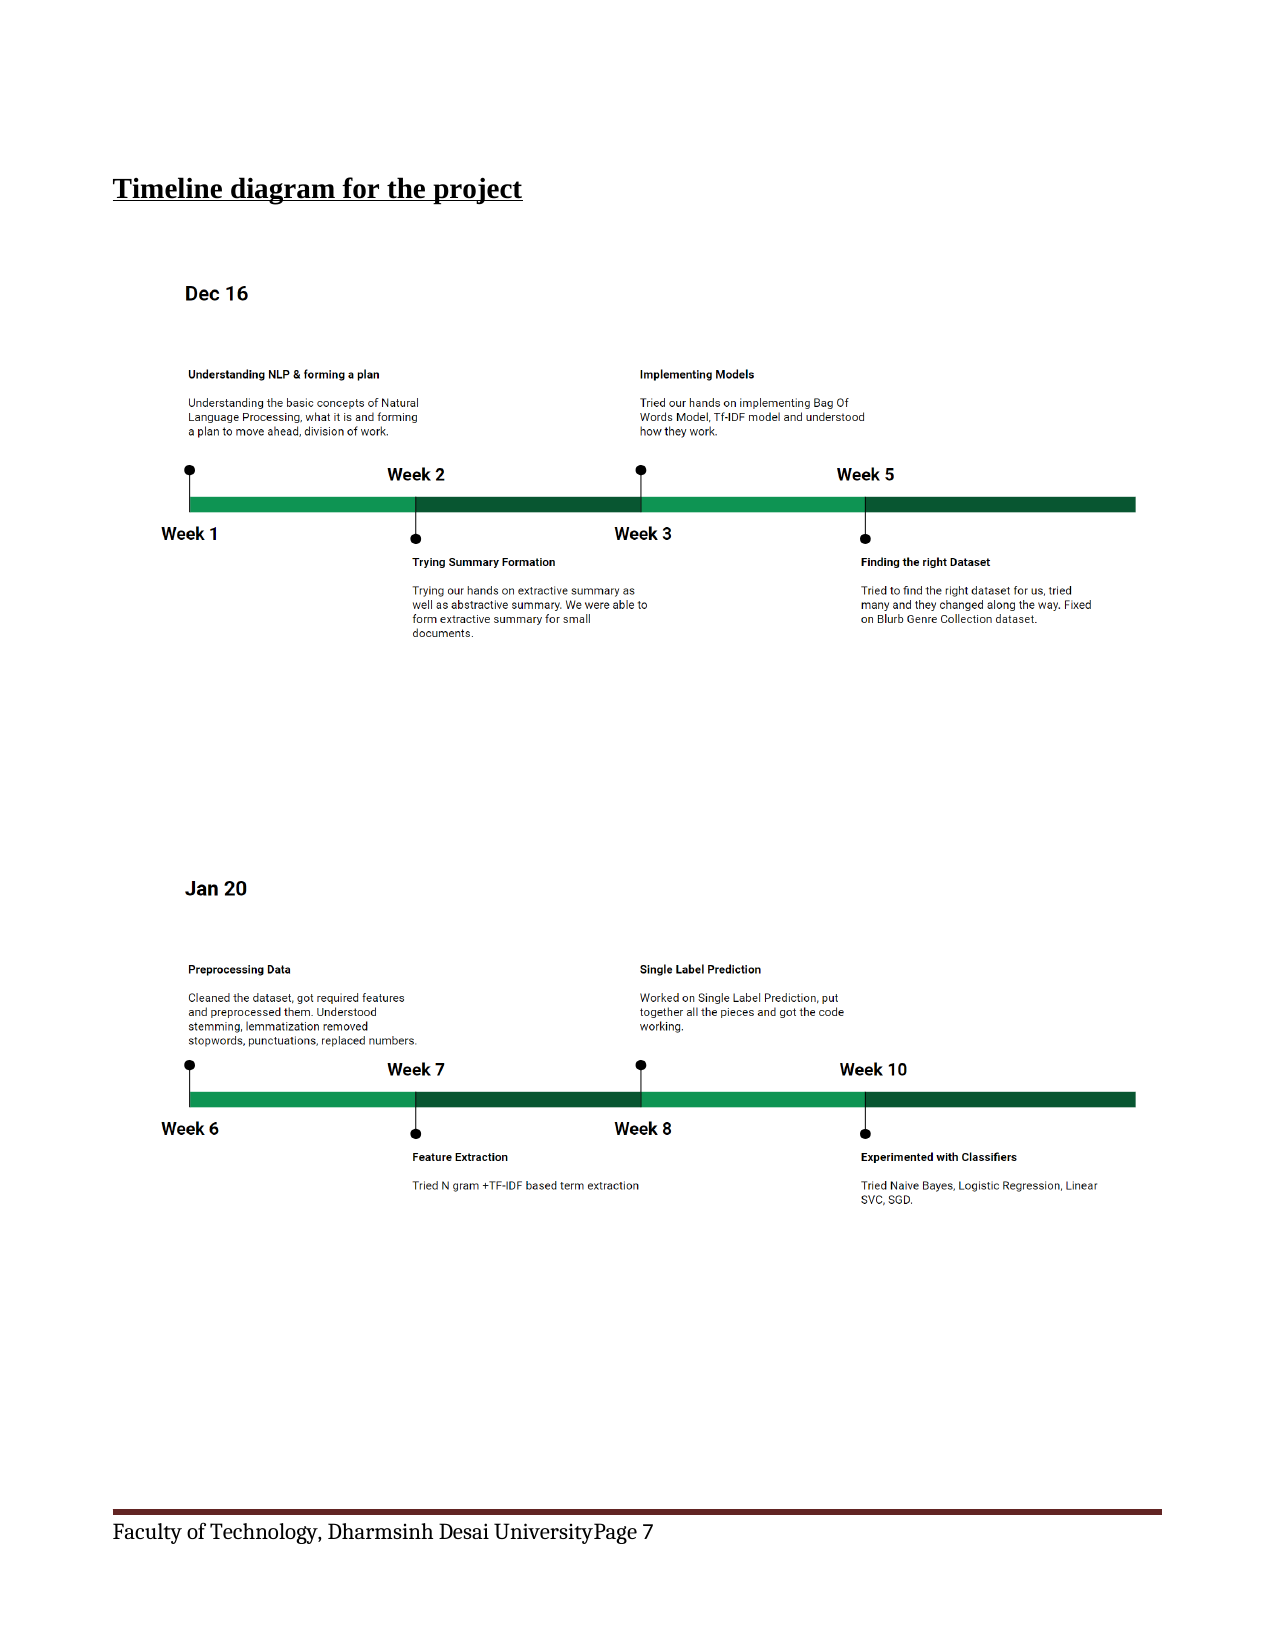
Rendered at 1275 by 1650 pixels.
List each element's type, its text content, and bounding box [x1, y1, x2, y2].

subtitle Timeline diagram for the project [112, 171, 1162, 204]
picture [112, 209, 1163, 800]
picture [112, 804, 1163, 1395]
